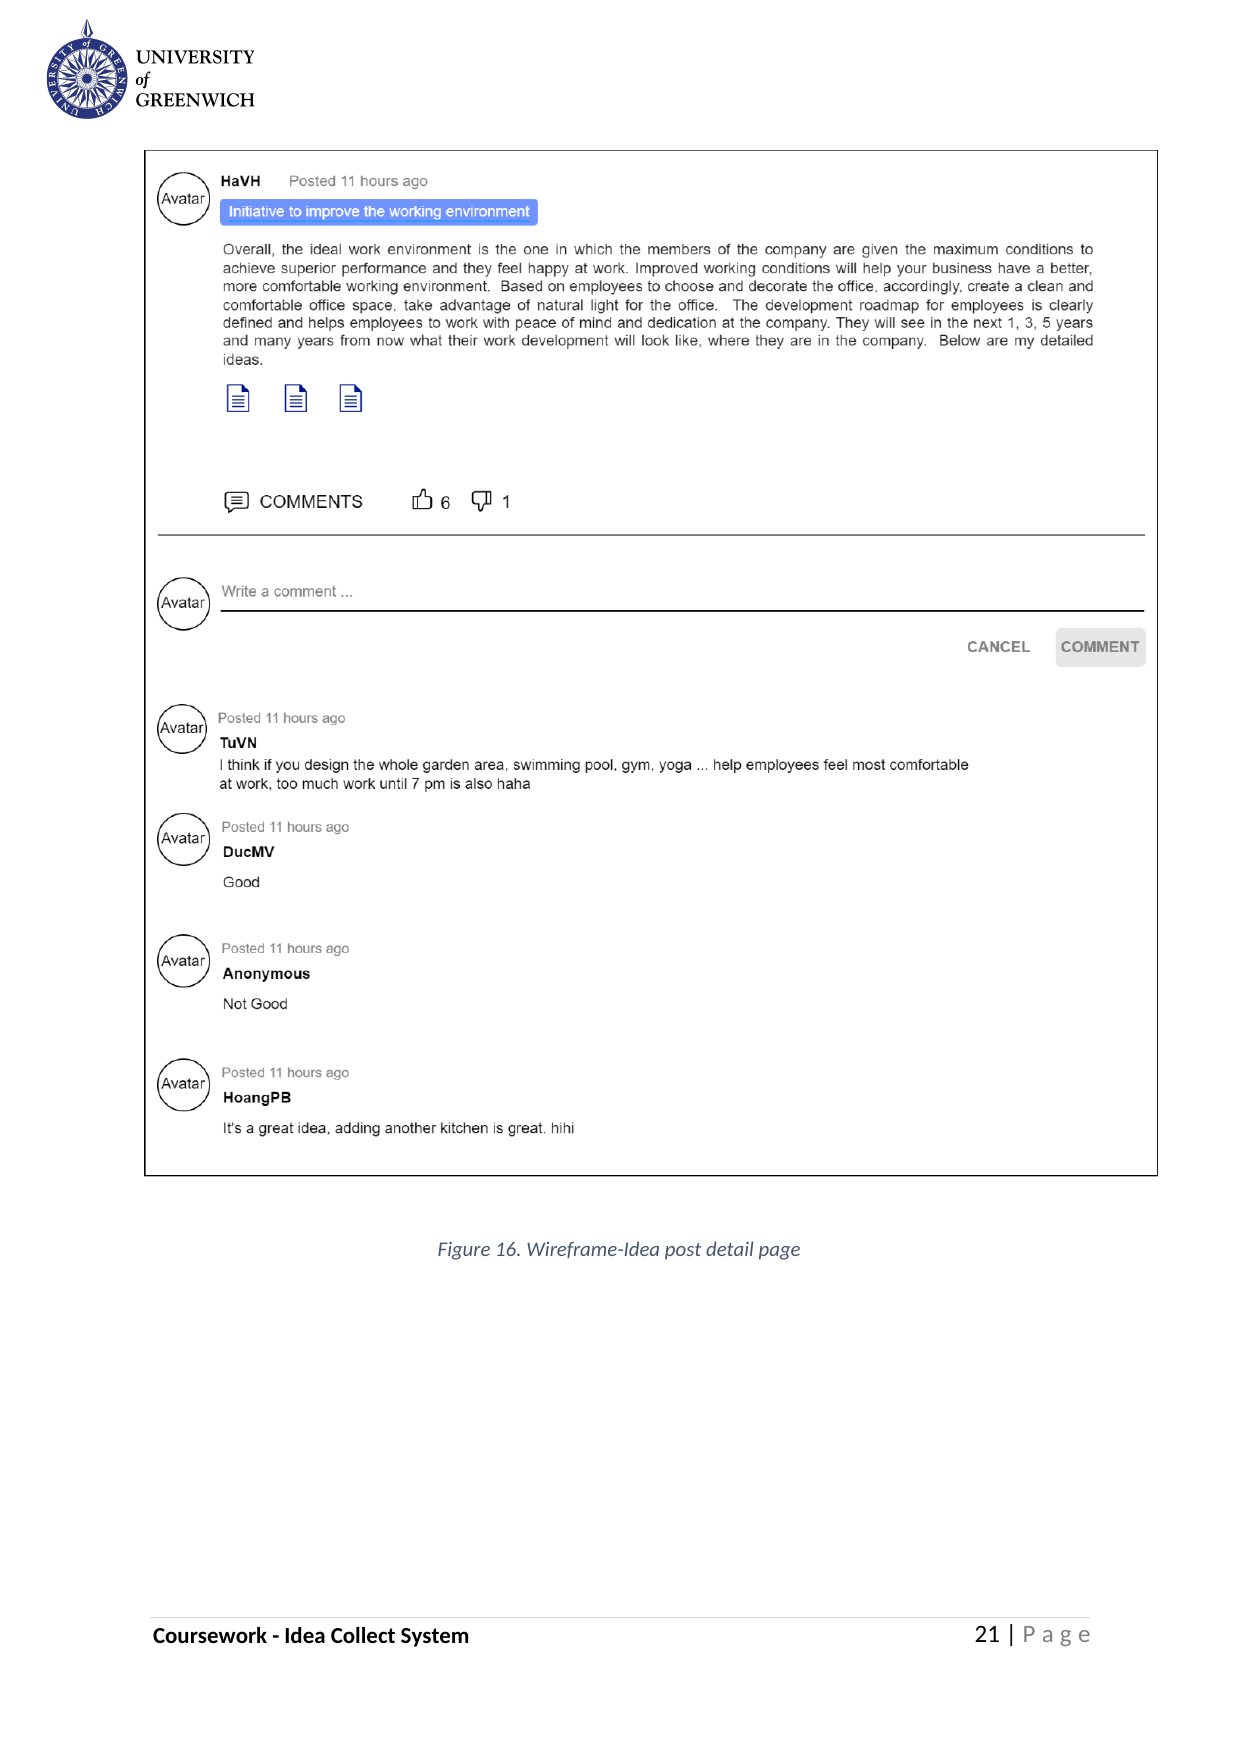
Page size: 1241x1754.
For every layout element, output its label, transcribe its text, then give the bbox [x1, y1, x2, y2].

picture [144, 150, 1166, 1184]
picture [46, 19, 255, 119]
text Figure 16. Wireframe-Idea post detail page [150, 1236, 1090, 1261]
